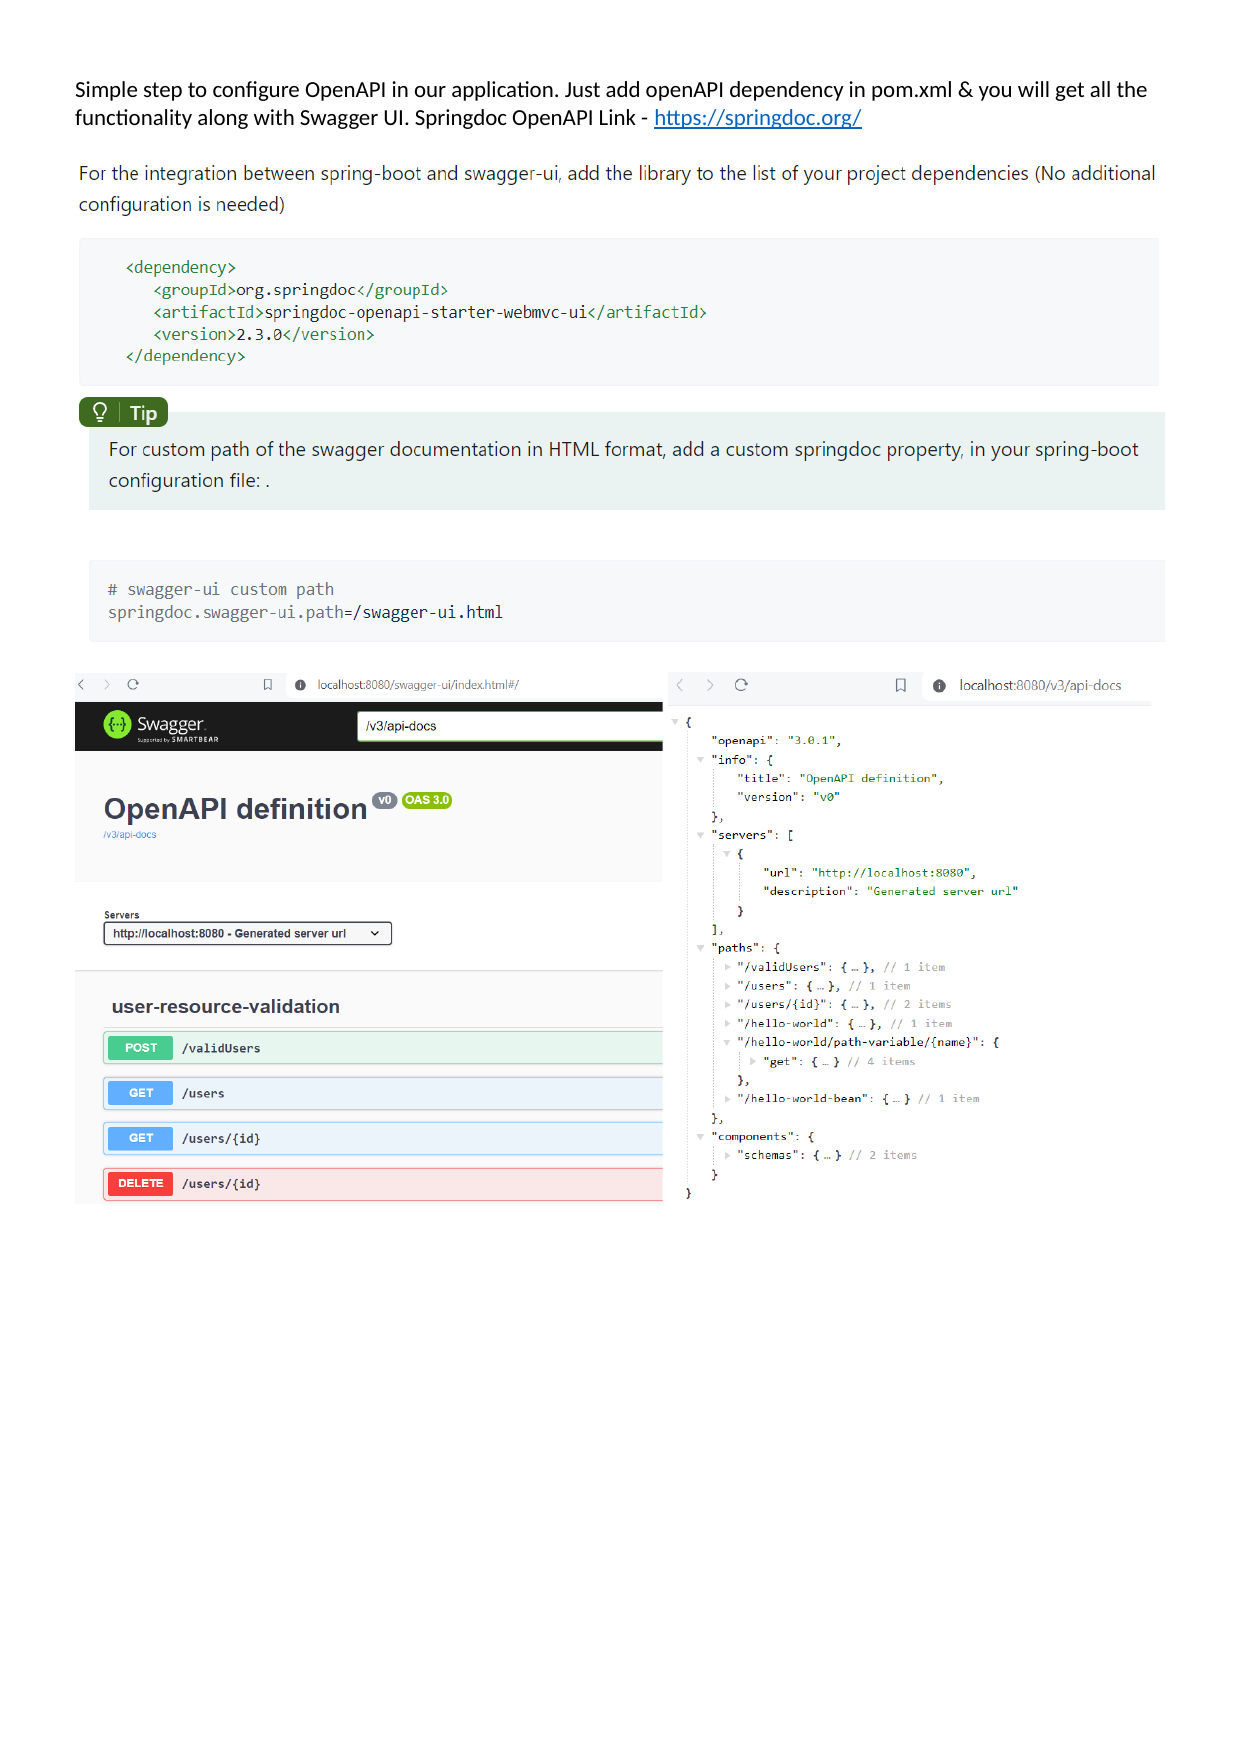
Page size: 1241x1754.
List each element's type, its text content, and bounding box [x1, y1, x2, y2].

picture [75, 159, 1166, 645]
text Simple step to configure OpenAPI in our application. Just add openAPI dependency in pom.xml & you will get all the functionality along with Swagger UI. Springdoc OpenAPI Link - https://springdoc.org/ [75, 75, 1165, 131]
picture [667, 672, 1152, 1204]
picture [75, 673, 663, 1204]
